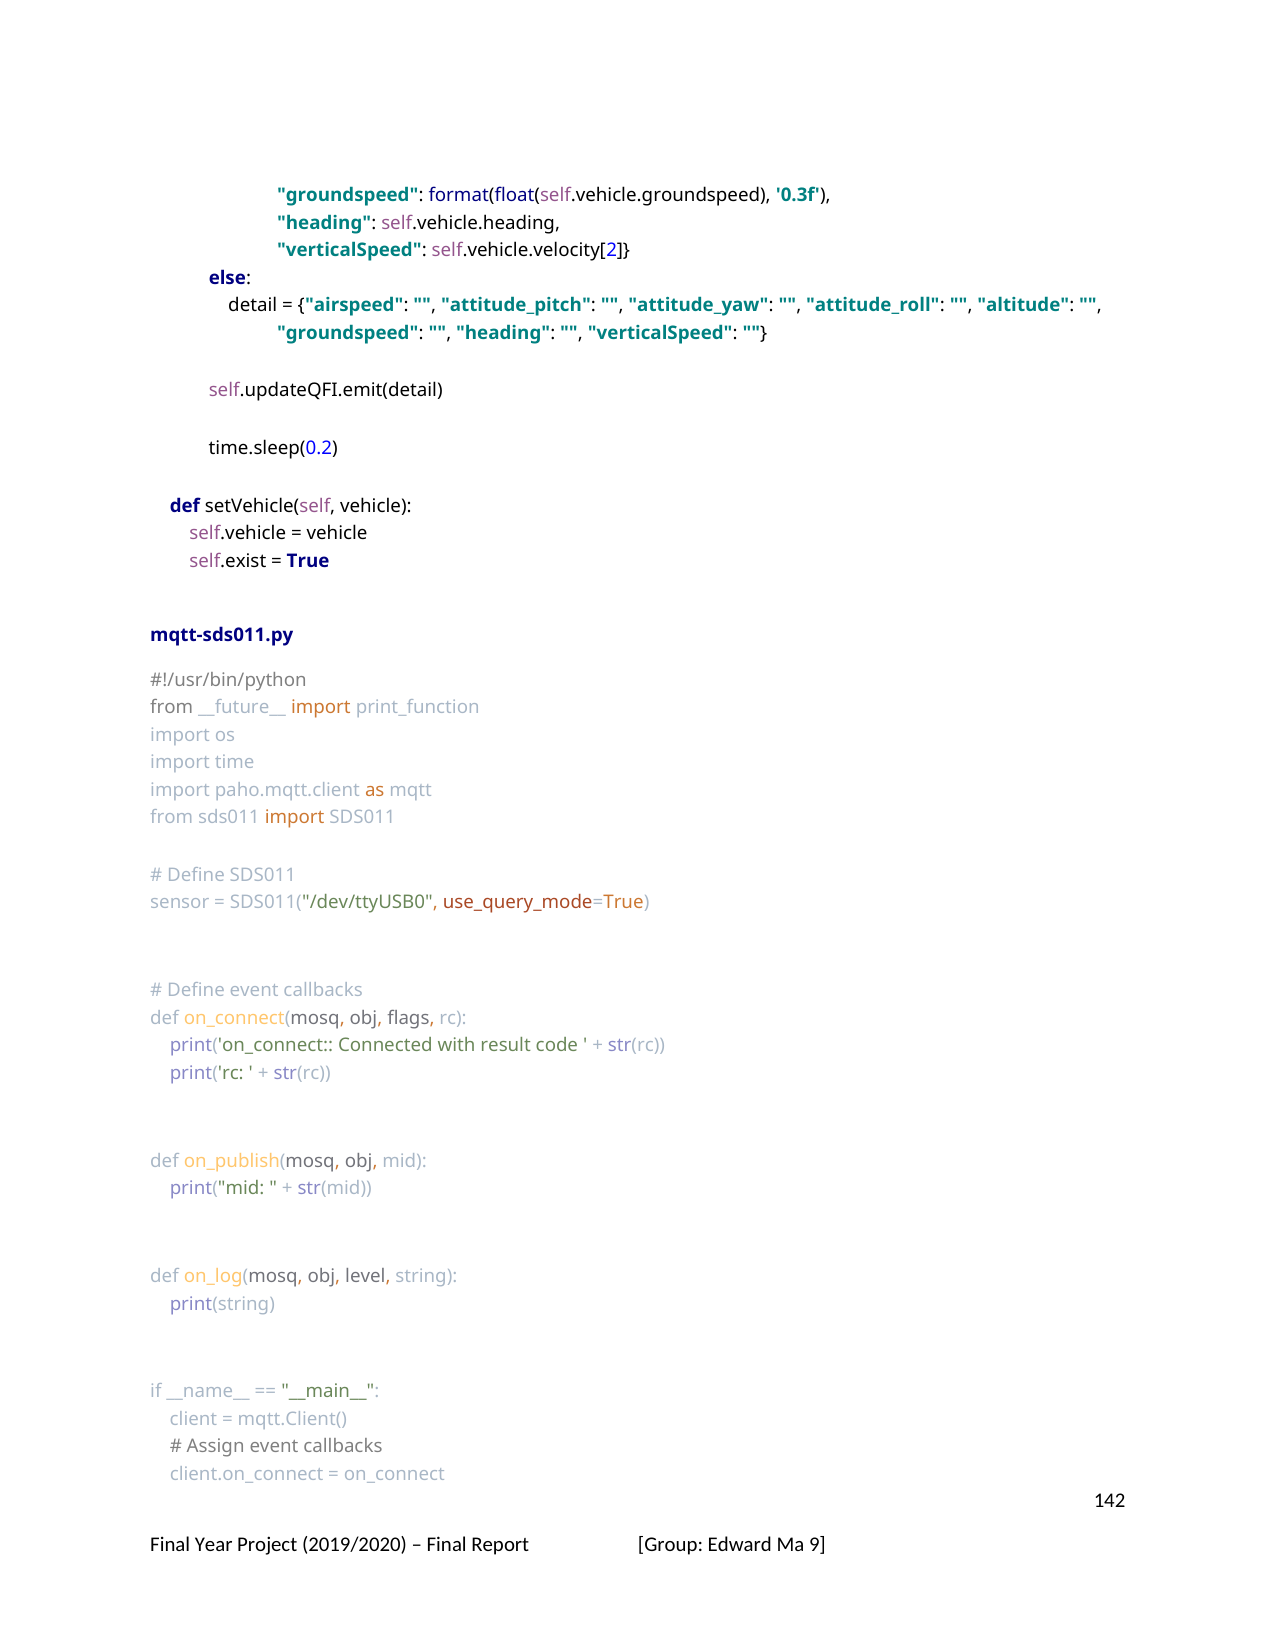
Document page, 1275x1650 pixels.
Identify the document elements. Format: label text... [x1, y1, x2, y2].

text mqtt-sds011.py [150, 622, 1125, 647]
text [150, 666, 1125, 1486]
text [150, 181, 1125, 603]
